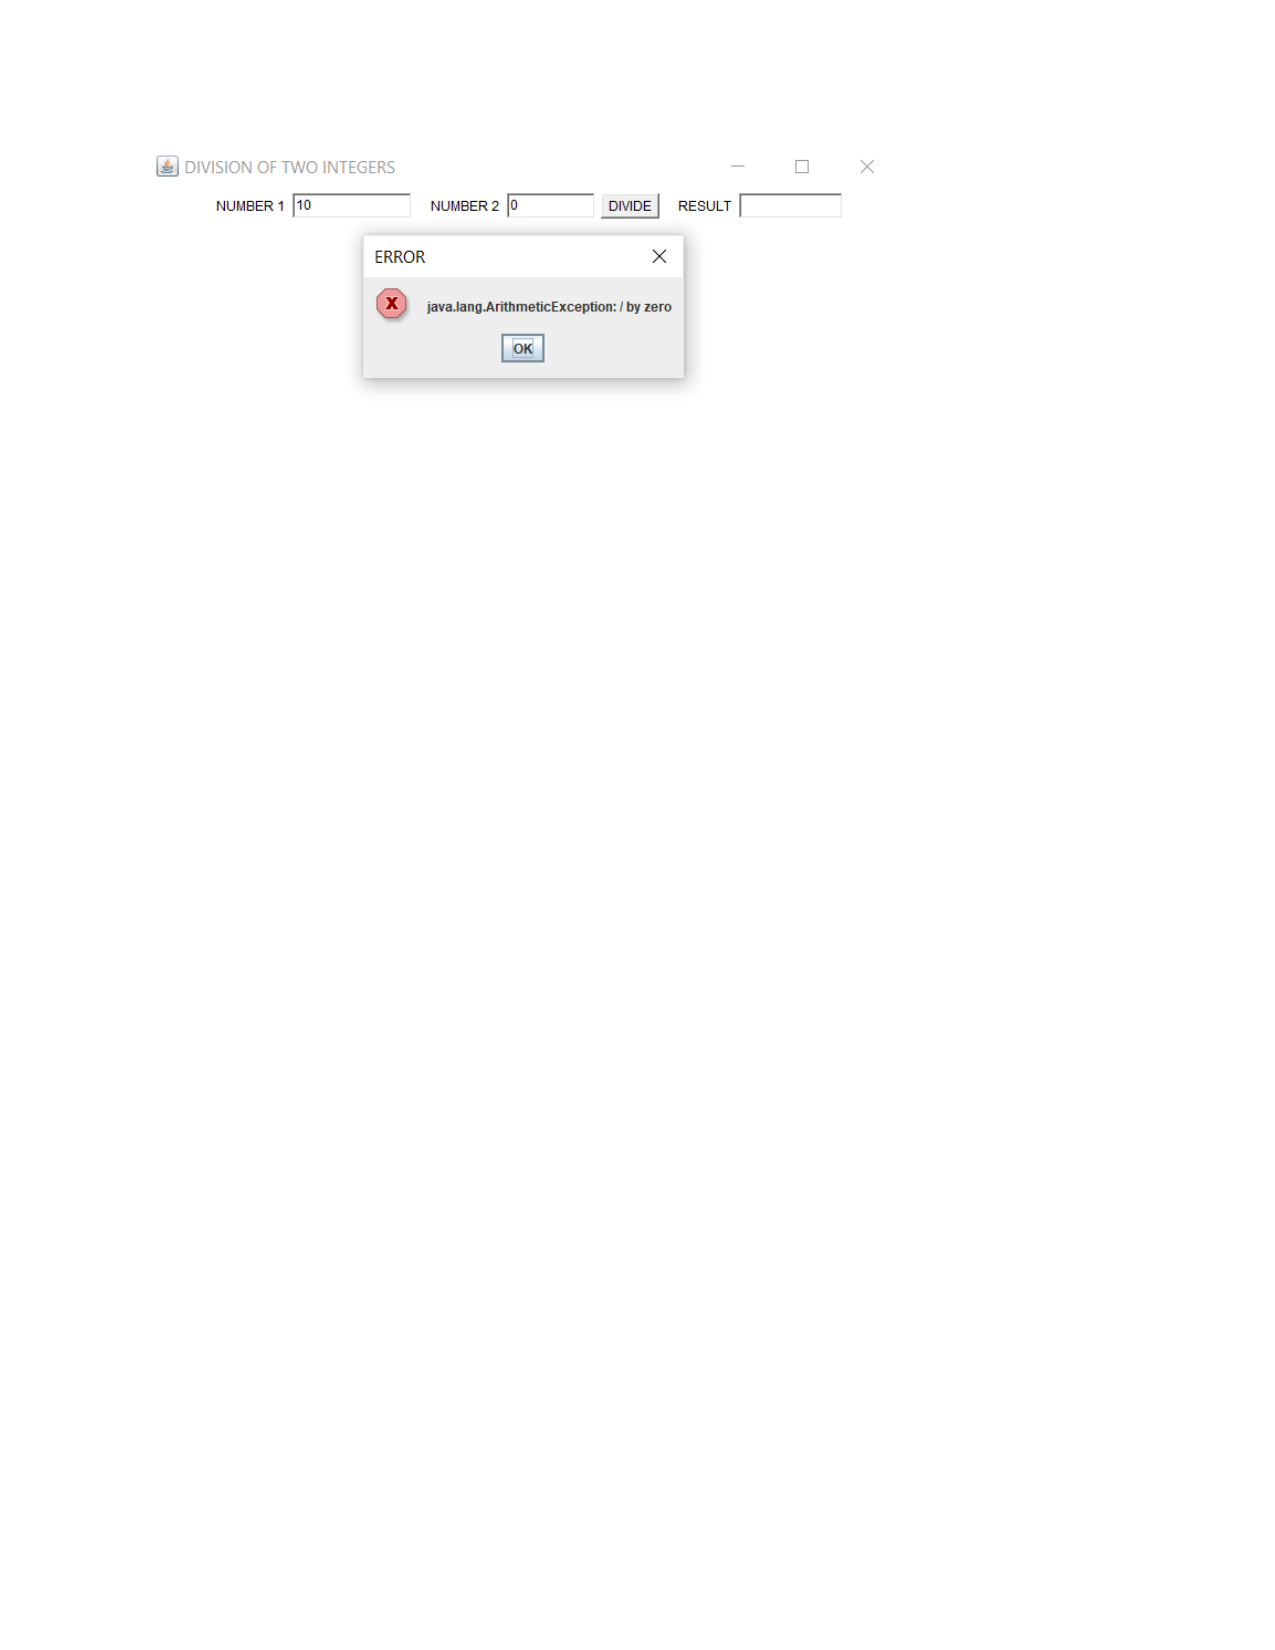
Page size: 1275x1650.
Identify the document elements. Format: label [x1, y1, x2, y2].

picture [150, 150, 896, 465]
